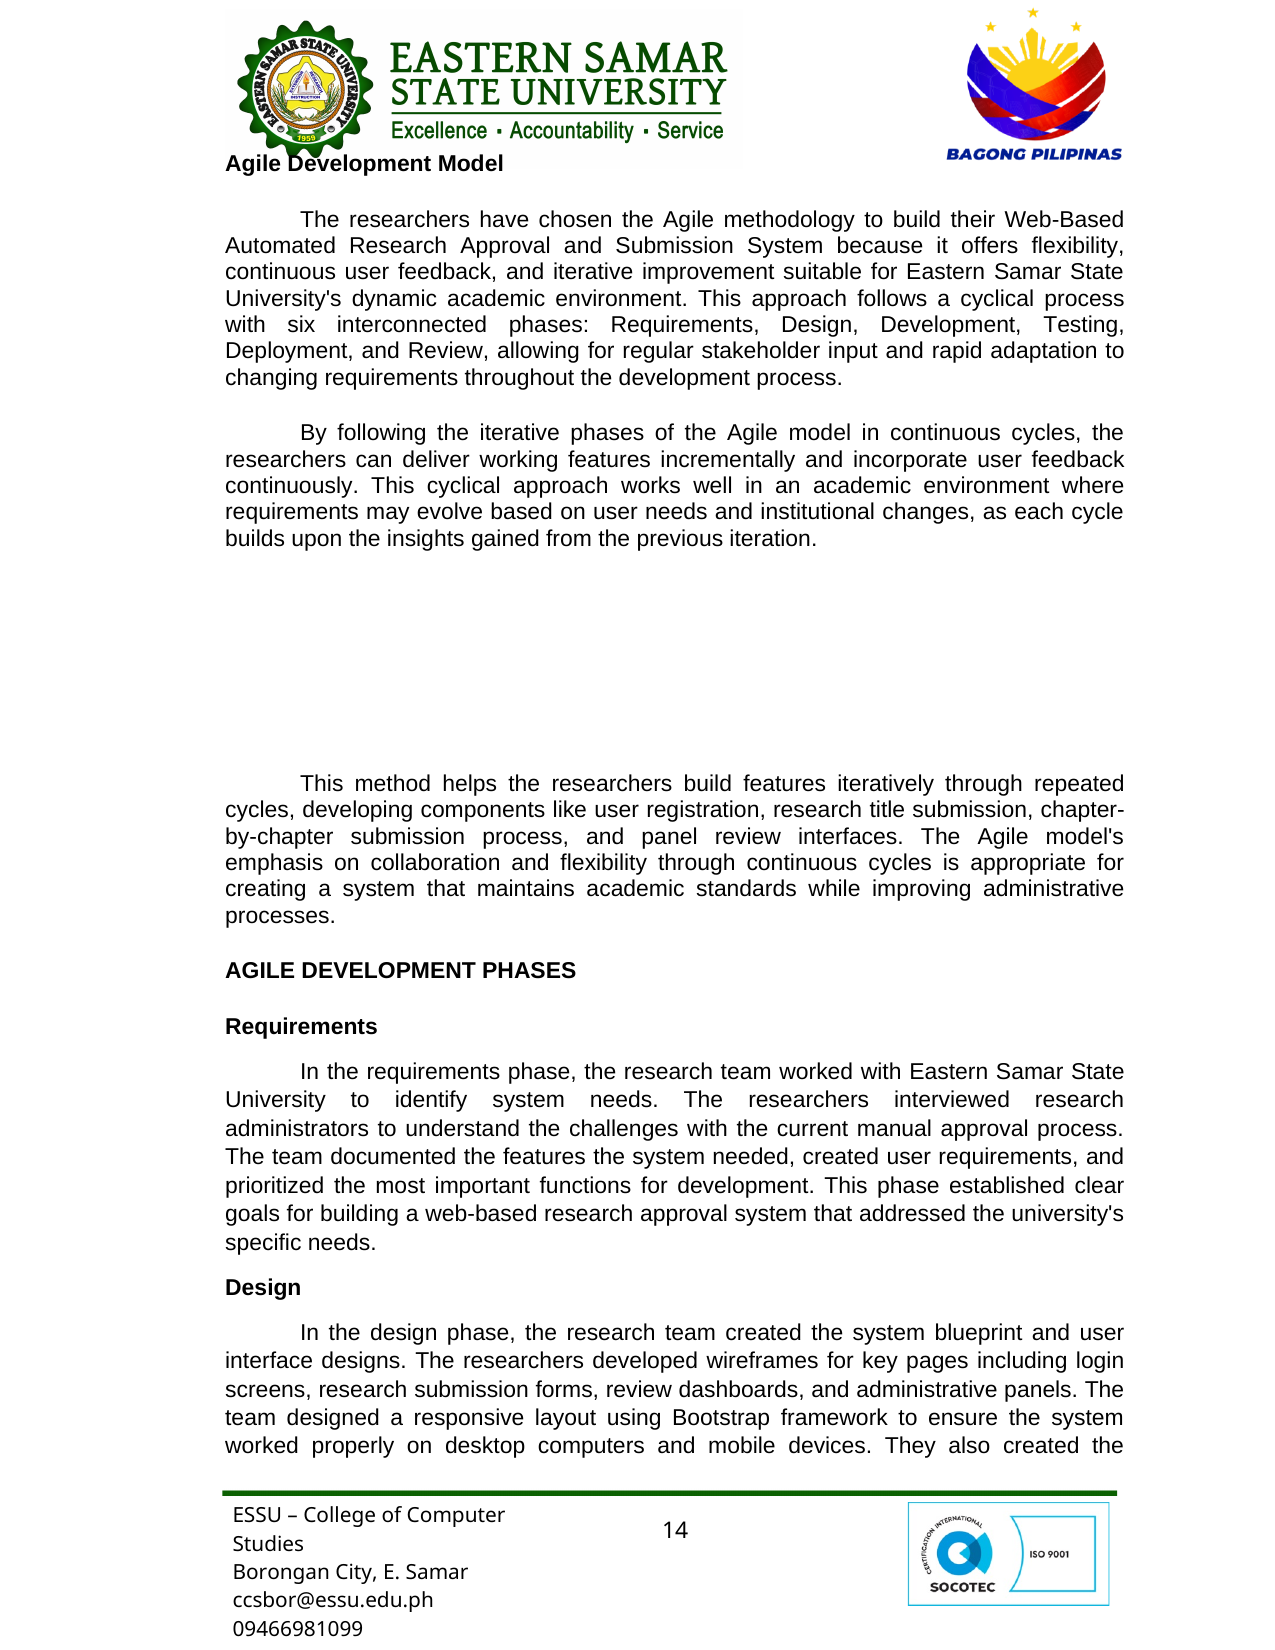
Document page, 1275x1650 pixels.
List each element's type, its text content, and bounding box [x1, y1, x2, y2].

text In the requirements phase, the research team worked with Eastern Samar State University to identify system needs. The researchers interviewed research administrators to understand the challenges with the current manual approval process. The team documented the features the system needed, created user requirements, and prioritized the most important functions for development. This phase established clear goals for building a web-based research approval system that addressed the university's specific needs. [225, 1169, 1125, 1366]
text Figure 1. Agile Development Life Cycle [225, 150, 1125, 176]
picture [907, 1502, 1110, 1604]
picture [941, 4, 1125, 150]
text This method helps the researchers build features iteratively through repeated cycles, developing components like user registration, research title submission, chapter-by-chapter submission process, and panel review interfaces. The Agile model's emphasis on collaboration and flexibility through continuous cycles is appropriate for creating a system that maintains academic standards while improving administrative processes. [225, 881, 1125, 1039]
picture [222, 1488, 1118, 1498]
text The researchers have chosen the Agile methodology to build their Web-Based Automated Research Approval and Submission System because it offers flexibility, continuous user feedback, and iterative improvement suitable for Eastern Samar State University's dynamic academic environment. This approach follows a cyclical process with six interconnected phases: Requirements, Design, Development, Testing, Deployment, and Review, allowing for regular stakeholder input and rapid adaptation to changing requirements throughout the development process. [225, 317, 1125, 501]
text Agile Development Model [225, 261, 1125, 287]
text Requirements [225, 1124, 1125, 1150]
picture [225, 9, 743, 150]
text Design [225, 1384, 1125, 1411]
text AGILE DEVELOPMENT PHASES [225, 1068, 1125, 1094]
text By following the iterative phases of the Agile model in continuous cycles, the researchers can deliver working features incrementally and incorporate user feedback continuously. This cyclical approach works well in an academic environment where requirements may evolve based on user needs and institutional changes, as each cycle builds upon the insights gained from the previous iteration. [225, 530, 1125, 662]
